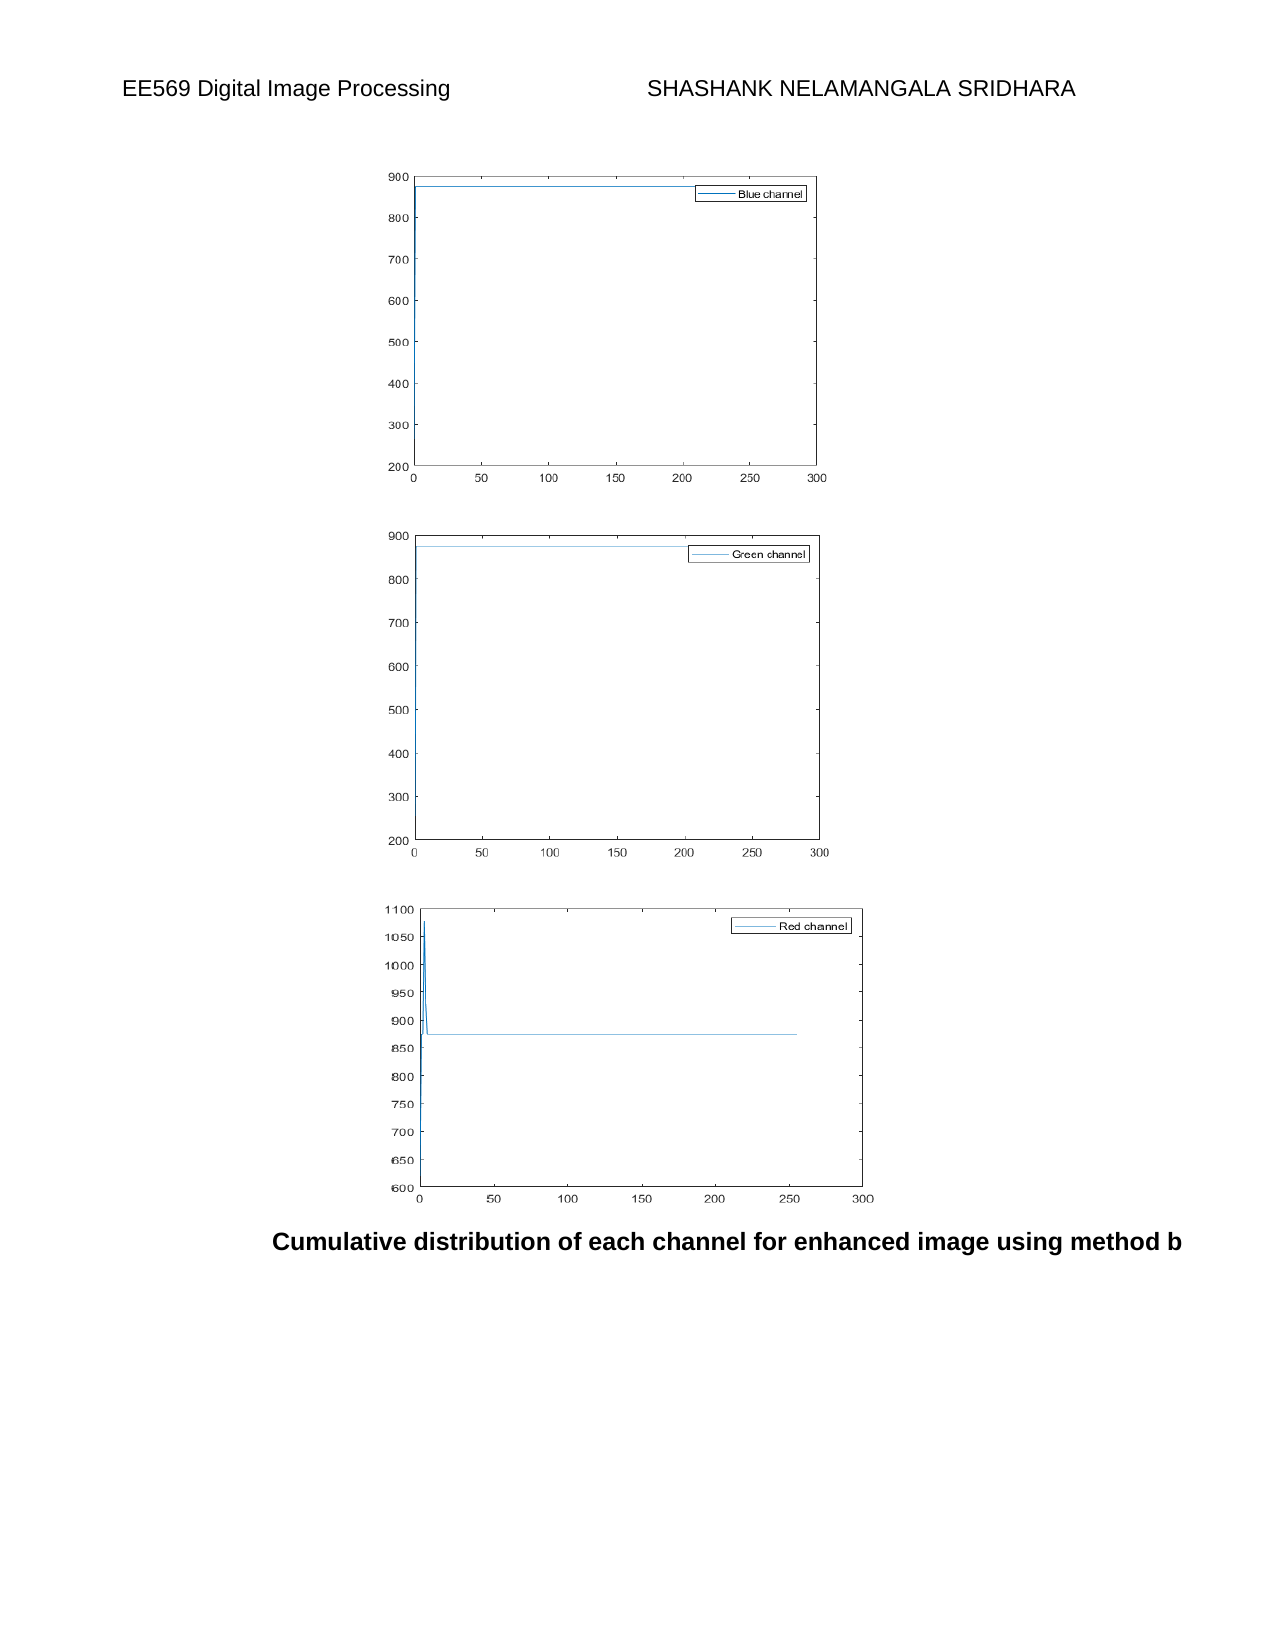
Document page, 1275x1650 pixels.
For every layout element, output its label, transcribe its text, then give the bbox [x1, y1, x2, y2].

picture [346, 883, 918, 1224]
text Cumulative distribution of each channel for enhanced image using method b [122, 1227, 1200, 1256]
picture [346, 150, 866, 504]
picture [346, 507, 868, 880]
